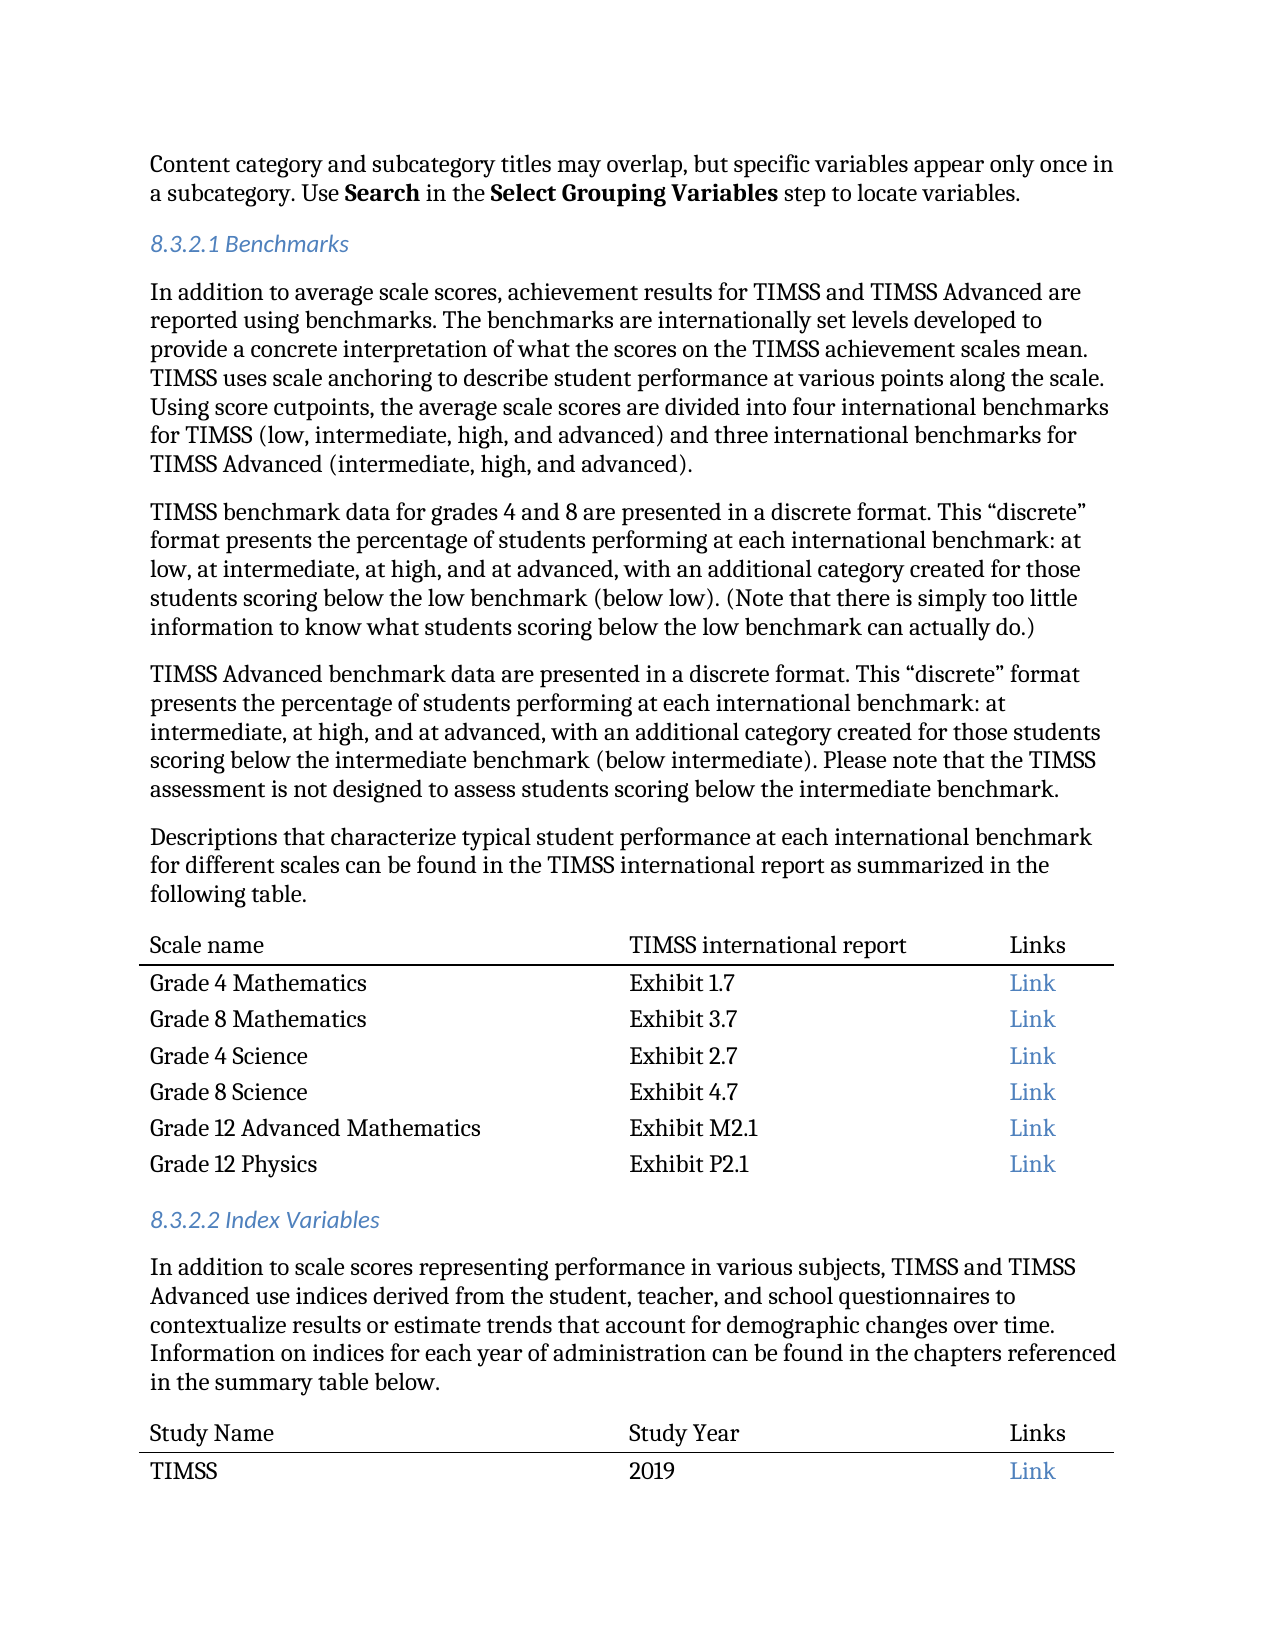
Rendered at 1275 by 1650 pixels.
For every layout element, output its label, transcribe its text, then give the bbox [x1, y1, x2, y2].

table_cell Exhibit M2.1 [618, 1110, 998, 1147]
table_cell Grade 12 Advanced Mathematics [139, 1110, 618, 1147]
table_cell Grade 4 Mathematics [139, 966, 618, 1002]
table_cell Grade 8 Mathematics [139, 1002, 618, 1038]
table_cell 2019 [618, 1453, 998, 1489]
table_header Study Year [618, 1416, 998, 1452]
table_cell Link [998, 1038, 1114, 1074]
table_cell Exhibit 2.7 [618, 1038, 998, 1074]
text Content category and subcategory titles may overlap, but specific variables appear only once in a subcategory. Use Search in the Select Grouping Variables step to locate variables. [150, 150, 1125, 207]
table_cell Exhibit 1.7 [618, 966, 998, 1002]
table_header Links [998, 928, 1114, 964]
text TIMSS benchmark data for grades 4 and 8 are presented in a discrete format. This “discrete” format presents the percentage of students performing at each international benchmark: at low, at intermediate, at high, and at advanced, with an additional category created for those students scoring below the low benchmark (below low). (Note that there is simply too little information to know what students scoring below the low benchmark can actually do.) [150, 498, 1125, 641]
text TIMSS Advanced benchmark data are presented in a discrete format. This “discrete” format presents the percentage of students performing at each international benchmark: at intermediate, at high, and at advanced, with an additional category created for those students scoring below the intermediate benchmark (below intermediate). Please note that the TIMSS assessment is not designed to assess students scoring below the intermediate benchmark. [150, 660, 1125, 804]
table_cell Grade 12 Physics [139, 1147, 618, 1183]
table_header Links [998, 1416, 1114, 1452]
text In addition to scale scores representing performance in various subjects, TIMSS and TIMSS Advanced use indices derived from the student, teacher, and school questionnaires to contextualize results or estimate trends that account for demographic changes over time. Information on indices for each year of administration can be found in the chapters referenced in the summary table below. [150, 1253, 1125, 1397]
table_cell Exhibit 3.7 [618, 1002, 998, 1038]
table_cell Exhibit 4.7 [618, 1074, 998, 1110]
text In addition to average scale scores, achievement results for TIMSS and TIMSS Advanced are reported using benchmarks. The benchmarks are internationally set levels developed to provide a concrete interpretation of what the scores on the TIMSS achievement scales mean. TIMSS uses scale anchoring to describe student performance at various points along the scale. Using score cutpoints, the average scale scores are divided into four international benchmarks for TIMSS (low, intermediate, high, and advanced) and three international benchmarks for TIMSS Advanced (intermediate, high, and advanced). [150, 278, 1125, 479]
table_cell Link [998, 1002, 1114, 1038]
table_cell Link [998, 1147, 1114, 1183]
table_cell Exhibit P2.1 [618, 1147, 998, 1183]
subtitle 8.3.2.1 Benchmarks [150, 228, 1125, 259]
table_cell TIMSS [139, 1453, 618, 1489]
table_header Scale name [139, 928, 618, 964]
table_cell Link [998, 1074, 1114, 1110]
table_cell Grade 4 Science [139, 1038, 618, 1074]
table_cell Link [998, 1110, 1114, 1147]
table_cell Grade 8 Science [139, 1074, 618, 1110]
table_header Study Name [139, 1416, 618, 1452]
table_cell Link [998, 966, 1114, 1002]
text Descriptions that characterize typical student performance at each international benchmark for different scales can be found in the TIMSS international report as summarized in the following table. [150, 823, 1125, 909]
table_header TIMSS international report [618, 928, 998, 964]
subtitle 8.3.2.2 Index Variables [150, 1204, 1125, 1234]
table_cell Link [998, 1453, 1114, 1489]
